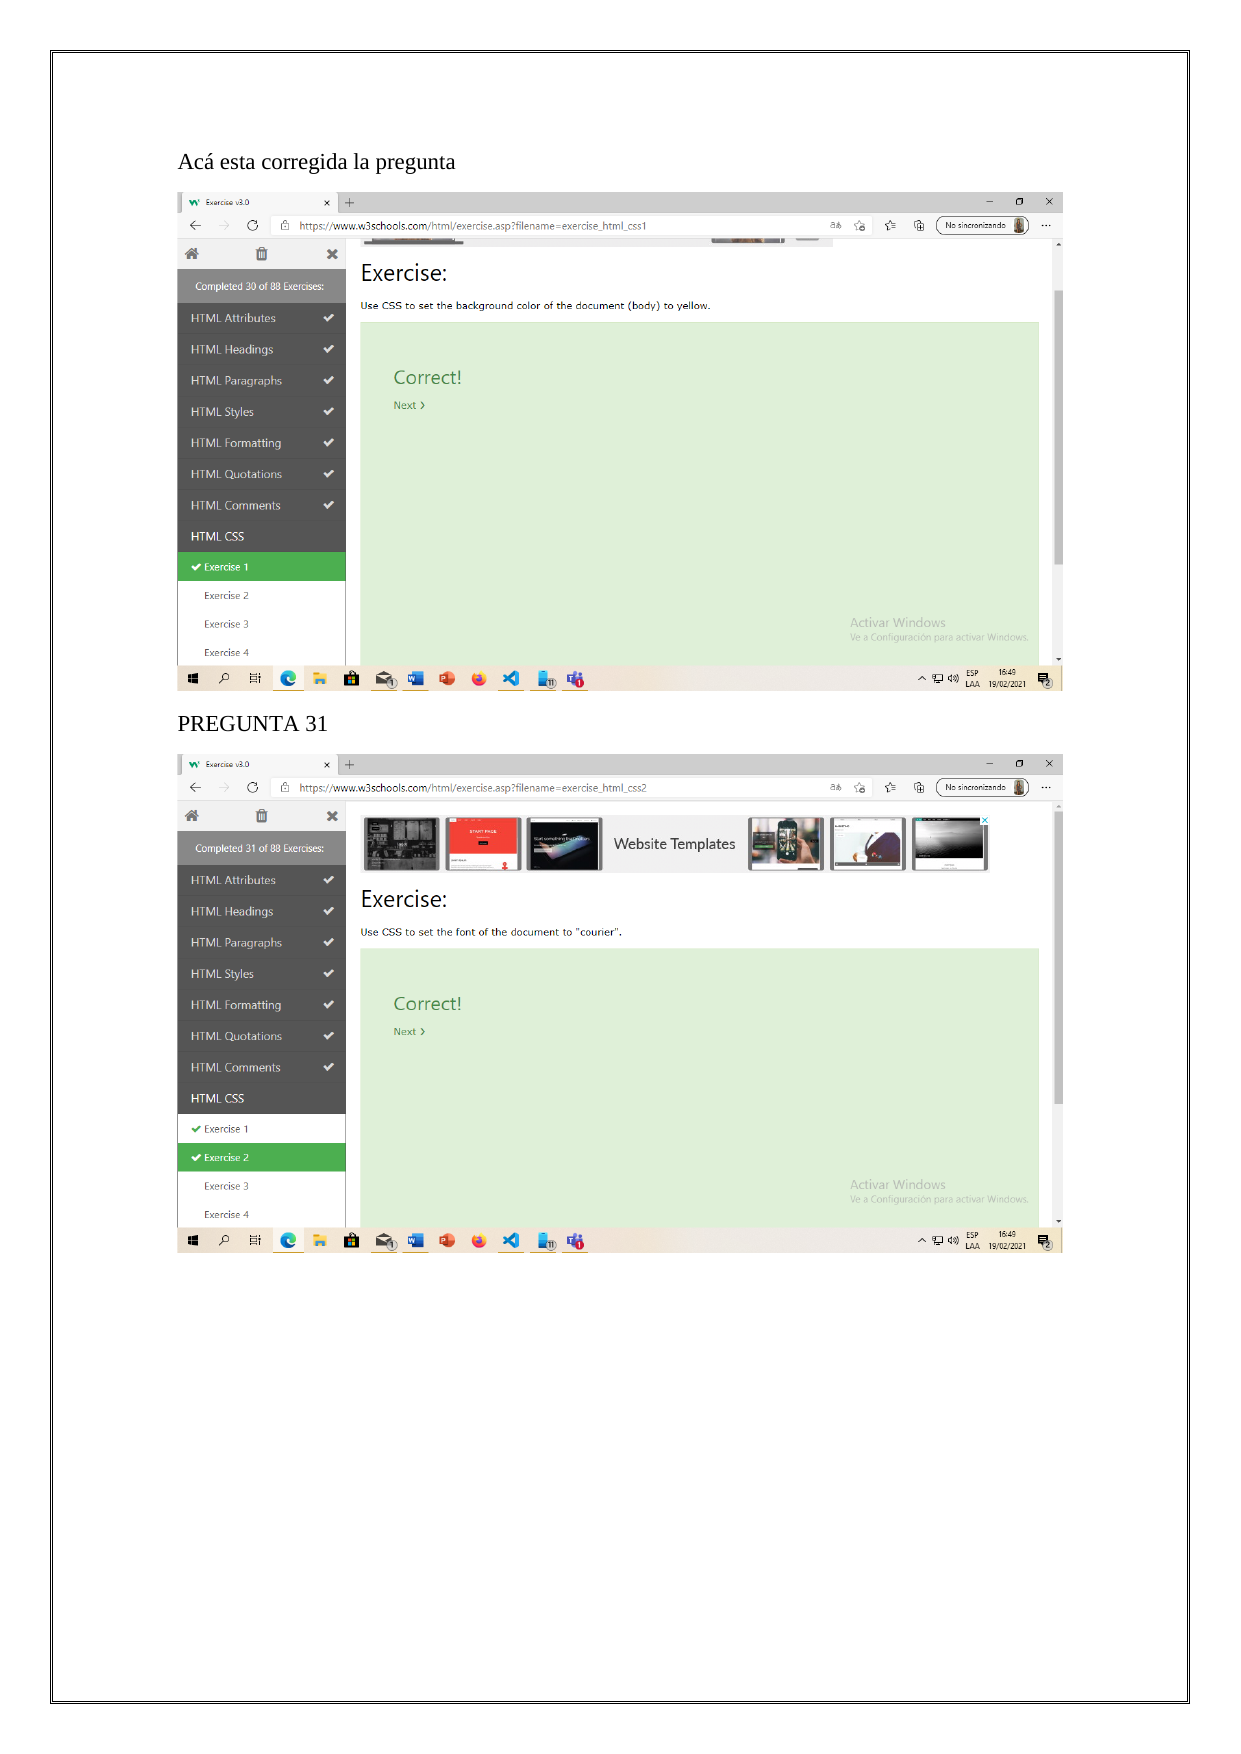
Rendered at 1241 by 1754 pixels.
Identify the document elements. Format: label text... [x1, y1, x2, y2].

text Acá esta corregida la pregunta [177, 148, 1063, 174]
picture [177, 754, 1063, 1253]
text PREGUNTA 31 [177, 710, 1063, 736]
picture [177, 192, 1063, 691]
